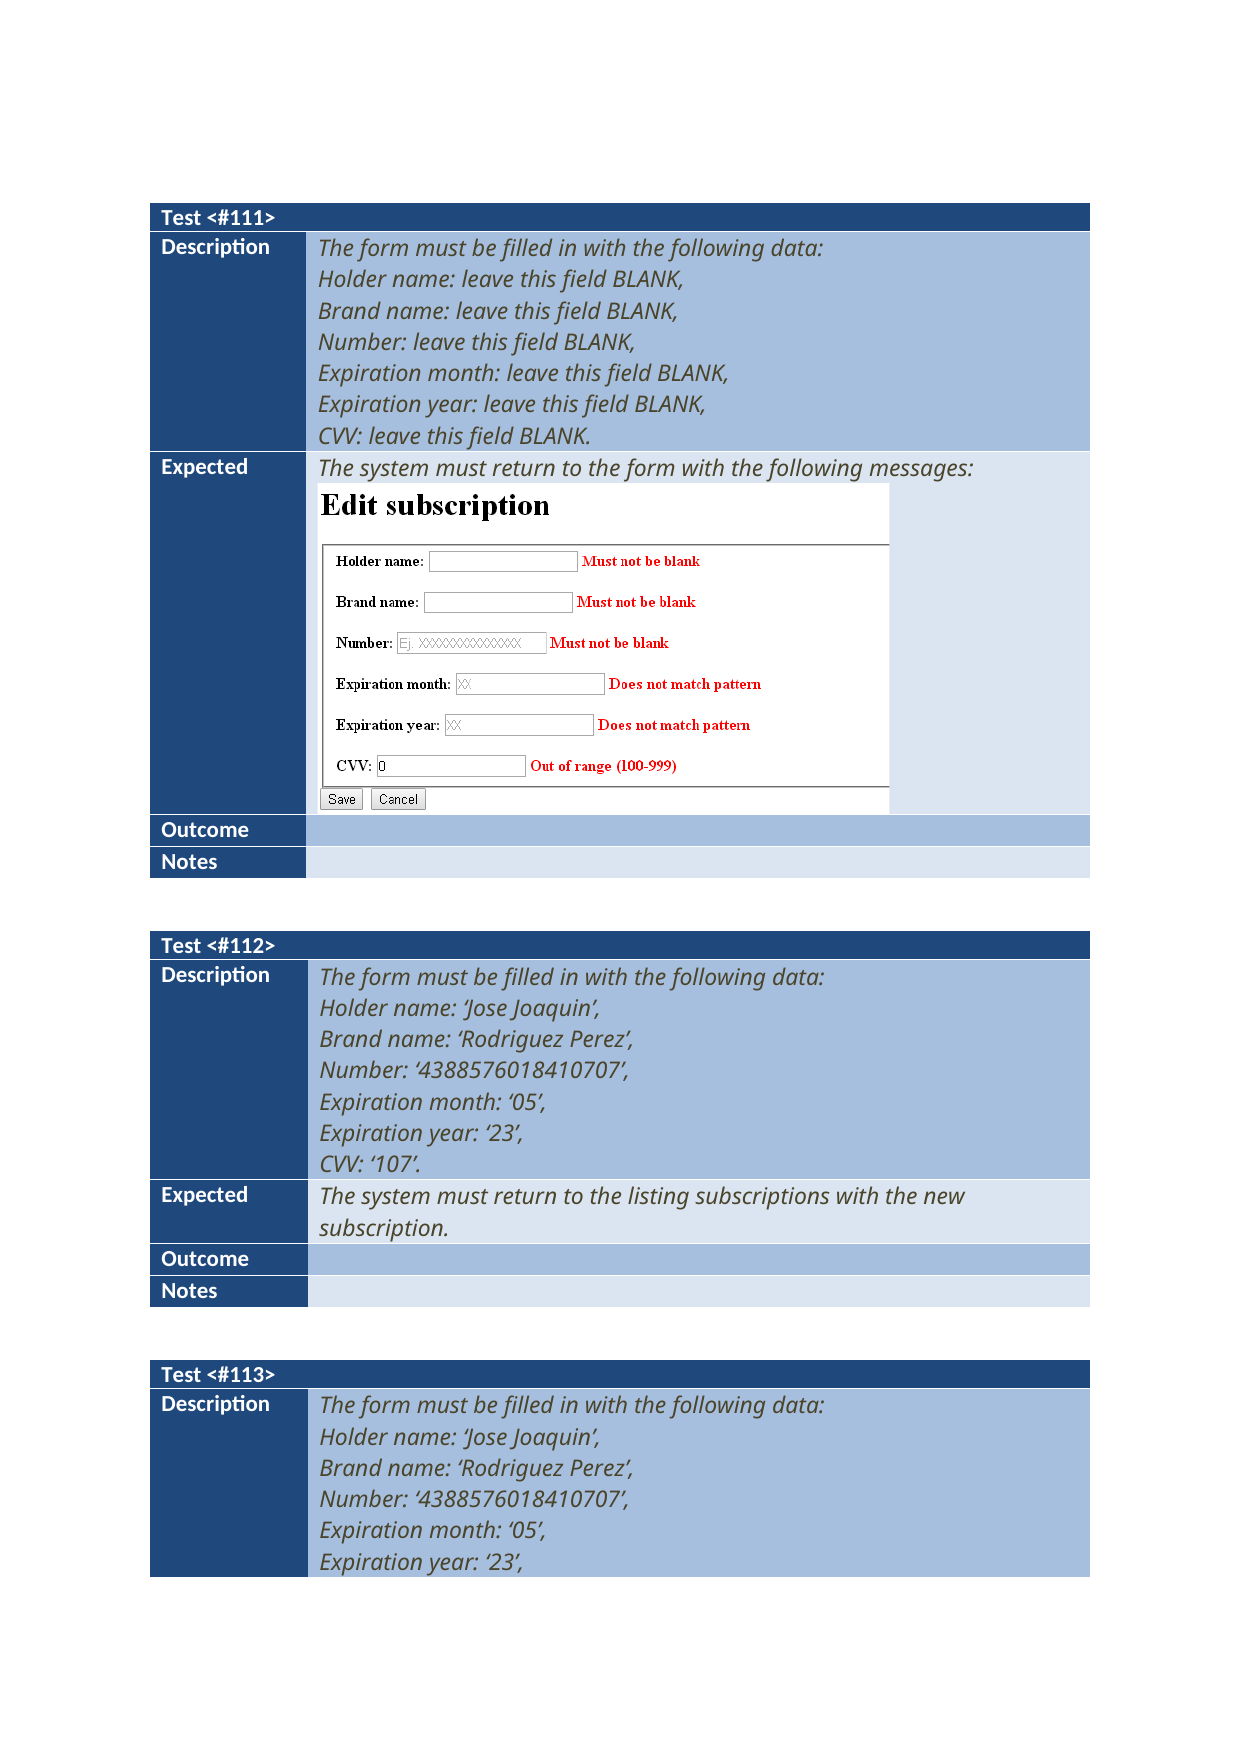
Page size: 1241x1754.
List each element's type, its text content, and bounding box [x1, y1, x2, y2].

table_cell Outcome [150, 1244, 308, 1275]
picture [317, 483, 890, 814]
table_cell Outcome [150, 815, 306, 846]
table_cell [308, 1244, 1090, 1275]
table_header Test <#113> [150, 1360, 1090, 1388]
table_cell Description [150, 960, 308, 1179]
table_cell [308, 1276, 1090, 1307]
table_cell The form must be filled in with the following data: Holder name: ‘Jose Joaquin’, Brand name: ‘Rodriguez Perez’, Number: ‘4388576018410707’, Expiration month: ‘05’, Expiration year: ‘23’, CVV: ‘107’. [308, 960, 1090, 1179]
table_cell The system must return to the listing subscriptions with the new subscription. [308, 1180, 1090, 1243]
table_header Test <#111> [150, 203, 1090, 231]
table_cell Notes [150, 847, 306, 878]
table_cell The form must be filled in with the following data: Holder name: leave this field BLANK, Brand name: leave this field BLANK, Number: leave this field BLANK, Expiration month: leave this field BLANK, Expiration year: leave this field BLANK, CVV: leave this field BLANK. [306, 232, 1090, 451]
table_cell Description [150, 232, 306, 451]
table_cell Notes [150, 1276, 308, 1307]
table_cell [308, 1389, 1090, 1577]
table_cell [306, 847, 1090, 878]
table_cell Description [150, 1389, 308, 1577]
table_cell [306, 815, 1090, 846]
table_cell The system must return to the form with the following messages: [306, 452, 1090, 814]
table_header Test <#112> [150, 931, 1090, 959]
table_cell Expected [150, 1180, 308, 1243]
table_cell Expected [150, 452, 306, 814]
